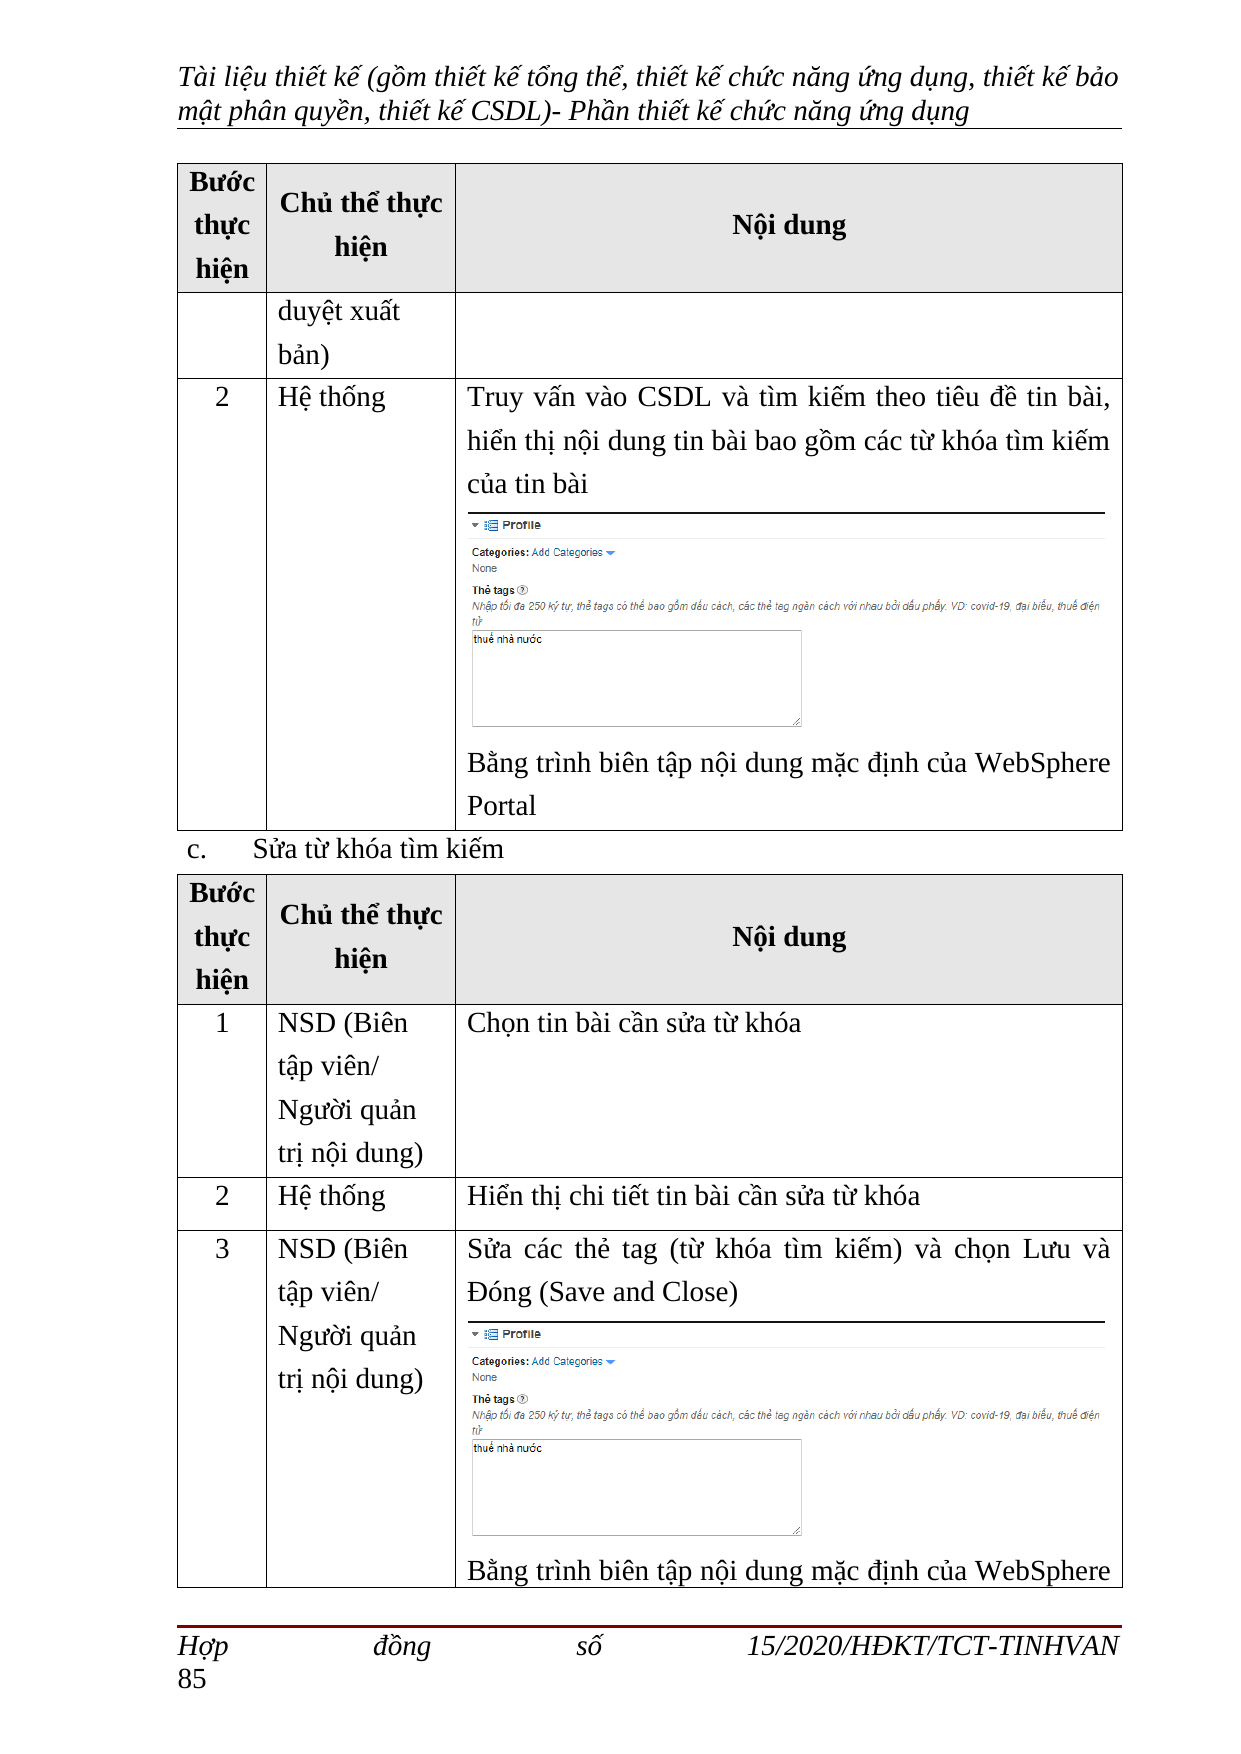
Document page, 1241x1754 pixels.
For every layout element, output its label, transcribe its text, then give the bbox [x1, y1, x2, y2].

table_header Nội dung [456, 164, 1122, 292]
table_cell Chọn tin bài cần sửa từ khóa [456, 1005, 1122, 1177]
picture [466, 510, 1105, 735]
picture [466, 1318, 1105, 1544]
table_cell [267, 1231, 455, 1587]
table_cell 3 [178, 1231, 266, 1587]
table_cell Truy vấn vào CSDL và tìm kiếm theo tiêu đề tin bài, hiển thị nội dung tin bài bao gồm các từ khóa tìm kiếm của tin bài Bằng trình biên tập nội dung mặc định của WebSphere Portal [456, 379, 1122, 830]
table_header Bước thực hiện [178, 164, 266, 292]
table_cell NSD (Biên tập viên/ Người quản trị nội dung) [267, 1005, 455, 1177]
table_header Bước thực hiện [178, 875, 266, 1004]
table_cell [267, 293, 455, 378]
table_cell Hệ thống [267, 1178, 455, 1230]
table_cell 2 [178, 1178, 266, 1230]
table_header Chủ thể thực hiện [267, 164, 455, 292]
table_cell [456, 1231, 1122, 1587]
table_cell 2 [178, 379, 266, 830]
table_cell 1 [178, 1005, 266, 1177]
table_header Chủ thể thực hiện [267, 875, 455, 1004]
table_cell Hệ thống [267, 379, 455, 830]
list Sửa từ khóa tìm kiếm [187, 831, 1122, 864]
table_cell 1 [178, 293, 266, 378]
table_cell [456, 293, 1122, 378]
table_cell Hiển thị chi tiết tin bài cần sửa từ khóa [456, 1178, 1122, 1230]
table_header Nội dung [456, 875, 1122, 1004]
